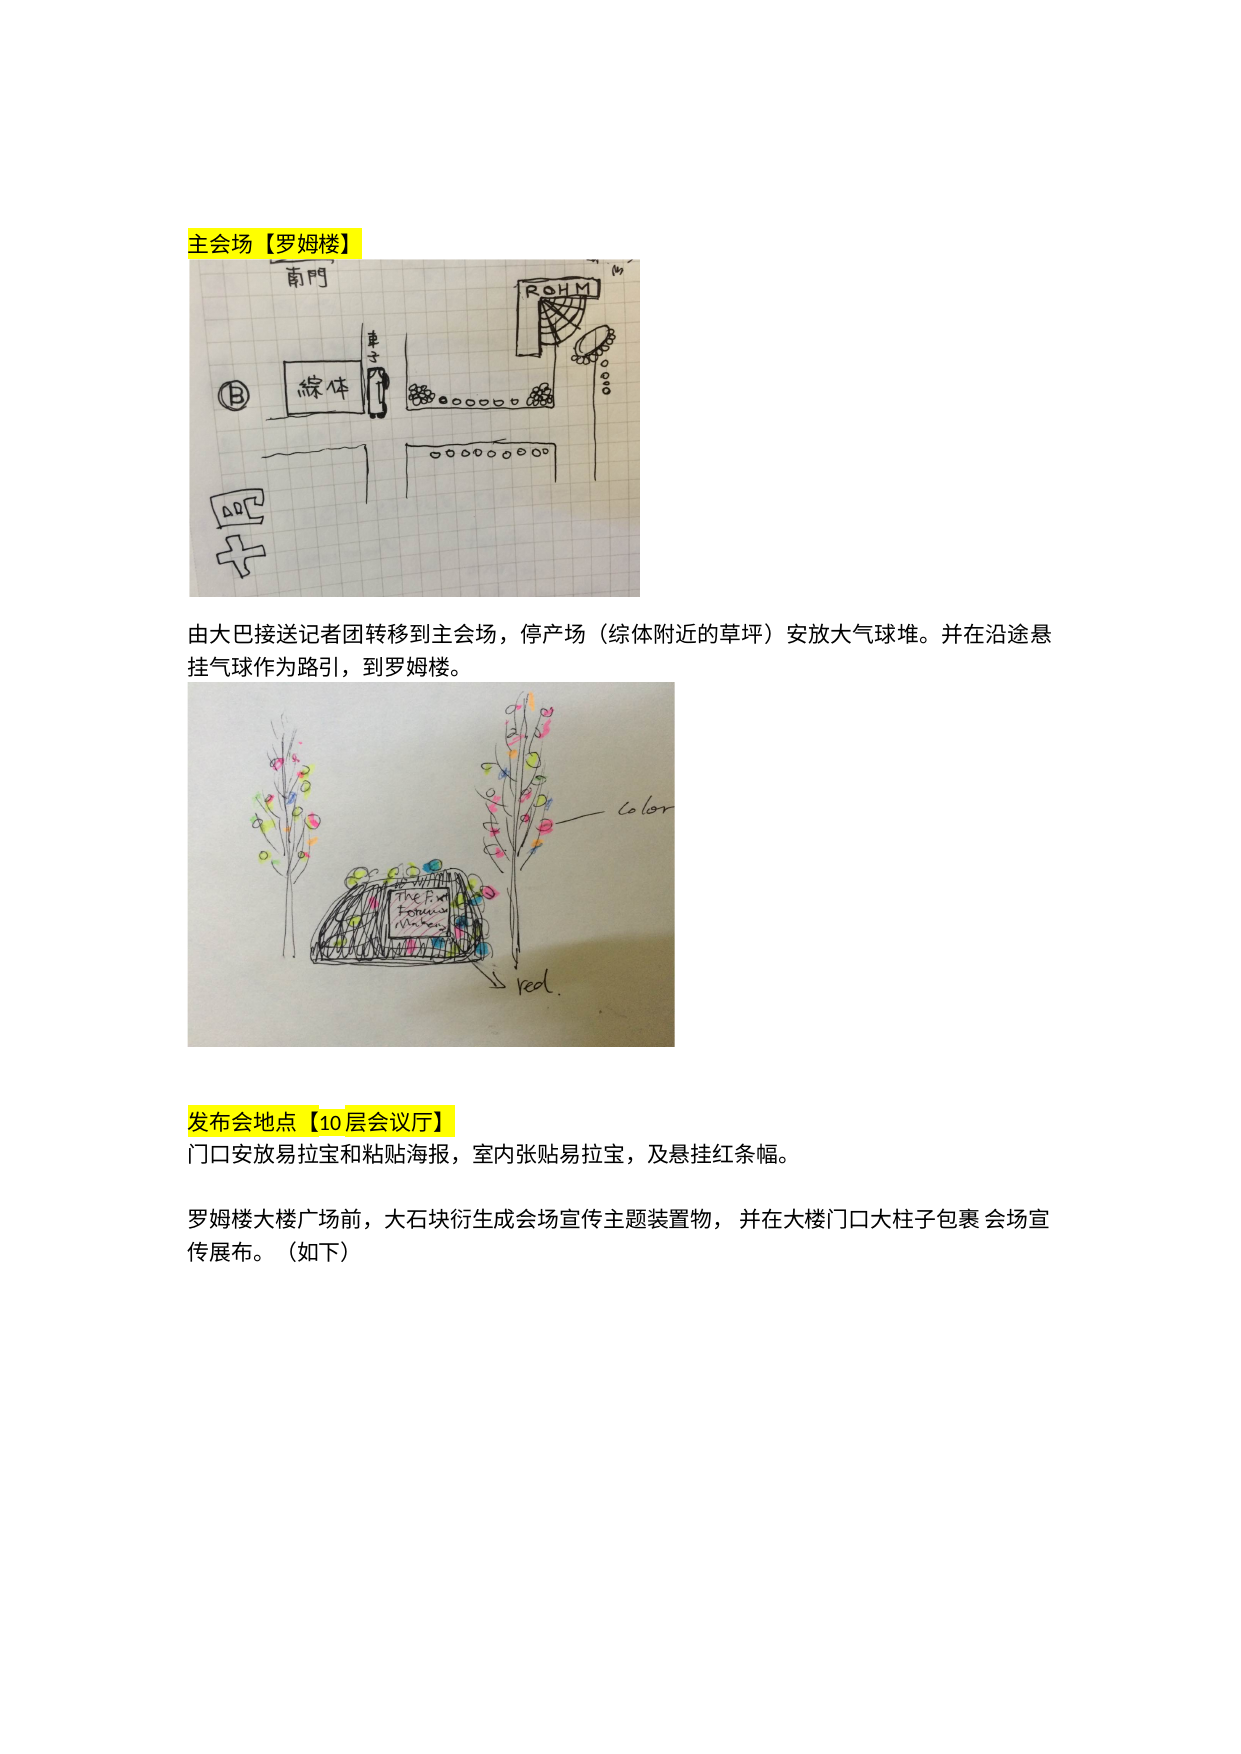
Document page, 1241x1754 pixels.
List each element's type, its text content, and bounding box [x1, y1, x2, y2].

text 门口安放易拉宝和粘贴海报，室内张贴易拉宝，及悬挂红条幅。 [187, 1137, 1053, 1169]
text 主会场【罗姆楼】 [187, 227, 1053, 259]
text 罗姆楼大楼广场前，大石块衍生成会场宣传主题装置物， 并在大楼门口大柱子包裹 会场宣传展布。（如下） [187, 1202, 1053, 1267]
picture [187, 682, 675, 1047]
picture [190, 260, 640, 597]
text 由大巴接送记者团转移到主会场，停产场（综体附近的草坪）安放大气球堆。并在沿途悬挂气球作为路引，到罗姆楼。 [187, 617, 1053, 682]
text 发布会地点【10层会议厅】 [187, 1104, 1053, 1137]
